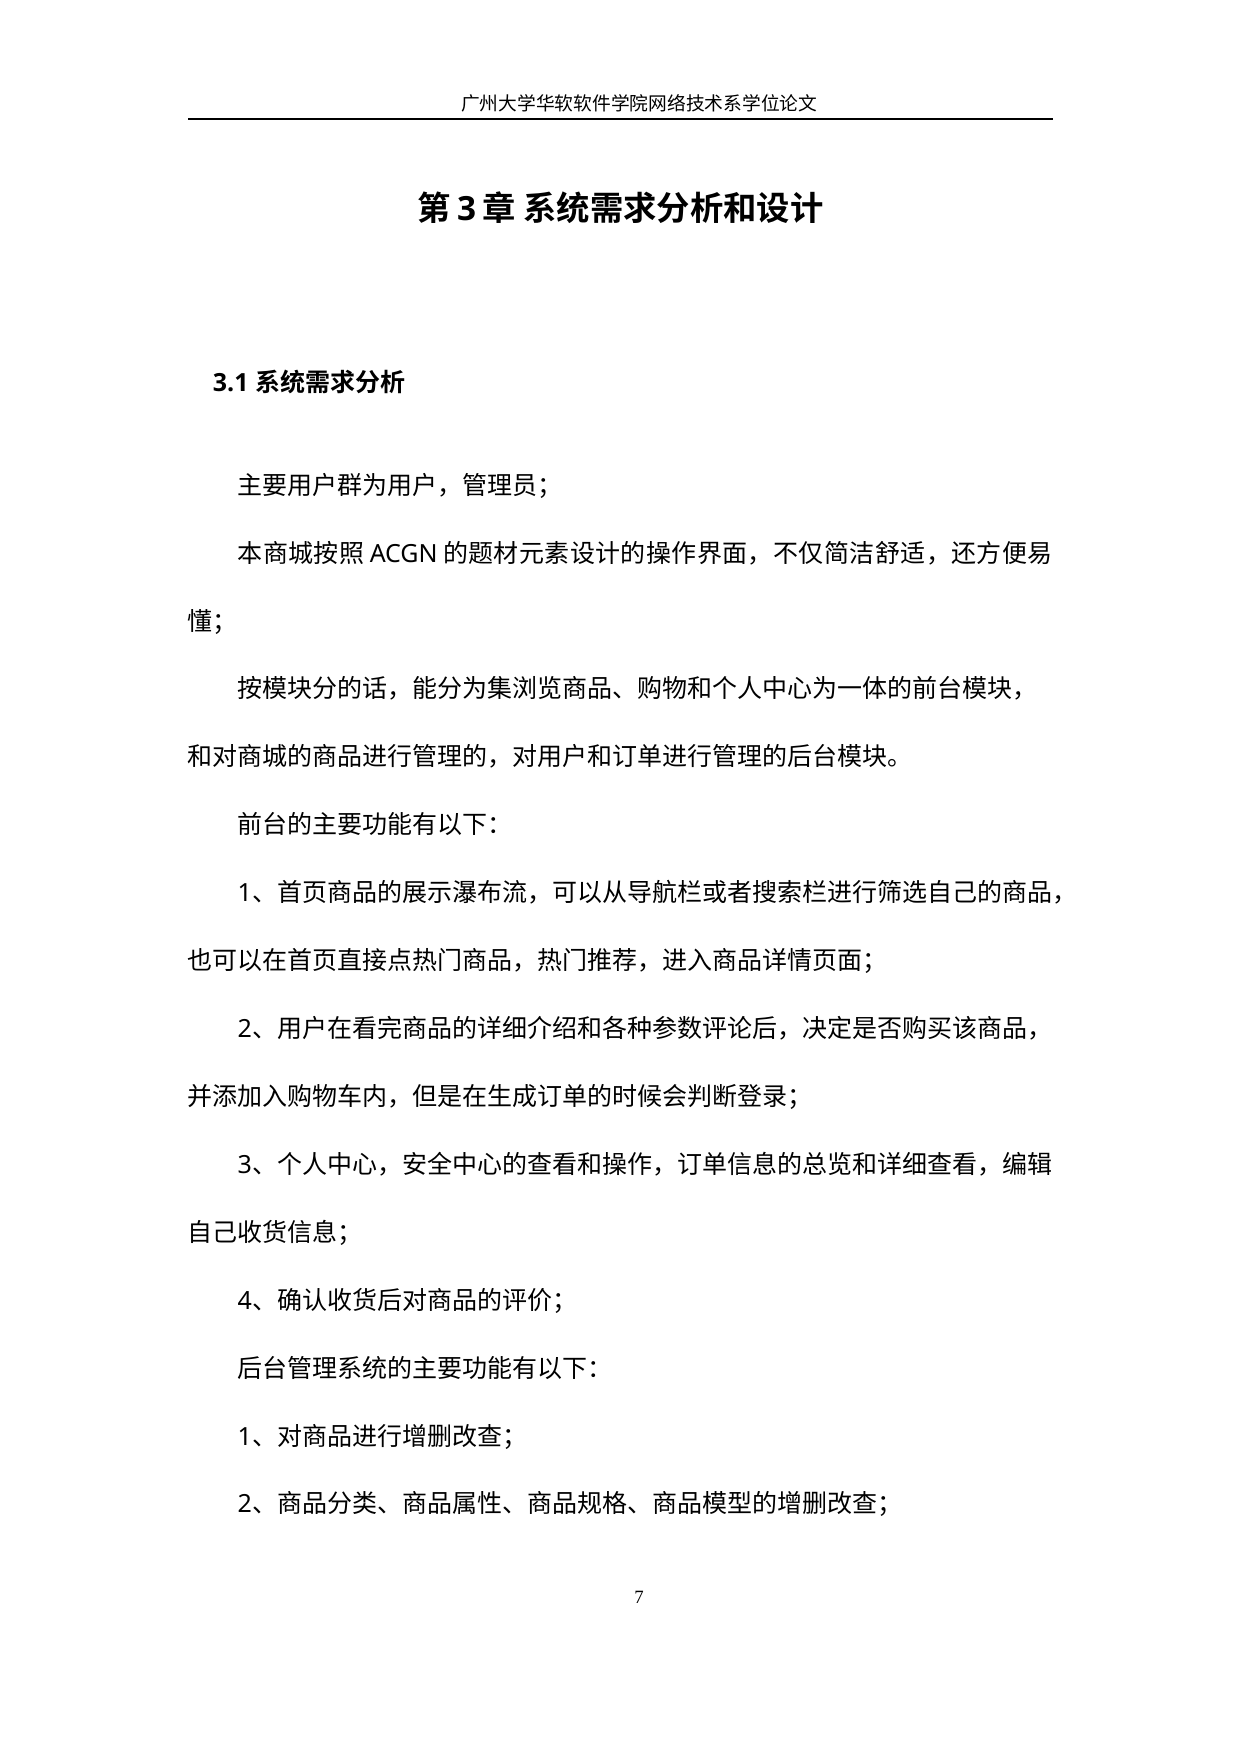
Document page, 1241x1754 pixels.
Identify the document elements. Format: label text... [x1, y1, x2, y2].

text 2、商品分类、商品属性、商品规格、商品模型的增删改查； [187, 1468, 1053, 1536]
text 1、对商品进行增删改查； [187, 1400, 1053, 1468]
subtitle 3.1 系统需求分析 [187, 346, 1053, 414]
text 1、首页商品的展示瀑布流，可以从导航栏或者搜索栏进行筛选自己的商品，也可以在首页直接点热门商品，热门推荐，进入商品详情页面； [187, 857, 1053, 993]
text 前台的主要功能有以下： [187, 789, 1053, 857]
text 主要用户群为用户，管理员； [187, 449, 1053, 517]
subtitle 第3章 系统需求分析和设计 [187, 172, 1053, 240]
text 2、用户在看完商品的详细介绍和各种参数评论后，决定是否购买该商品，并添加入购物车内，但是在生成订单的时候会判断登录； [187, 993, 1053, 1128]
text 按模块分的话，能分为集浏览商品、购物和个人中心为一体的前台模块，和对商城的商品进行管理的，对用户和订单进行管理的后台模块。 [187, 653, 1053, 789]
text 后台管理系统的主要功能有以下： [187, 1332, 1053, 1400]
text 本商城按照ACGN的题材元素设计的操作界面，不仅简洁舒适，还方便易懂； [187, 517, 1053, 653]
text 4、确认收货后对商品的评价； [187, 1264, 1053, 1332]
text 3、个人中心，安全中心的查看和操作，订单信息的总览和详细查看，编辑自己收货信息； [187, 1128, 1053, 1264]
